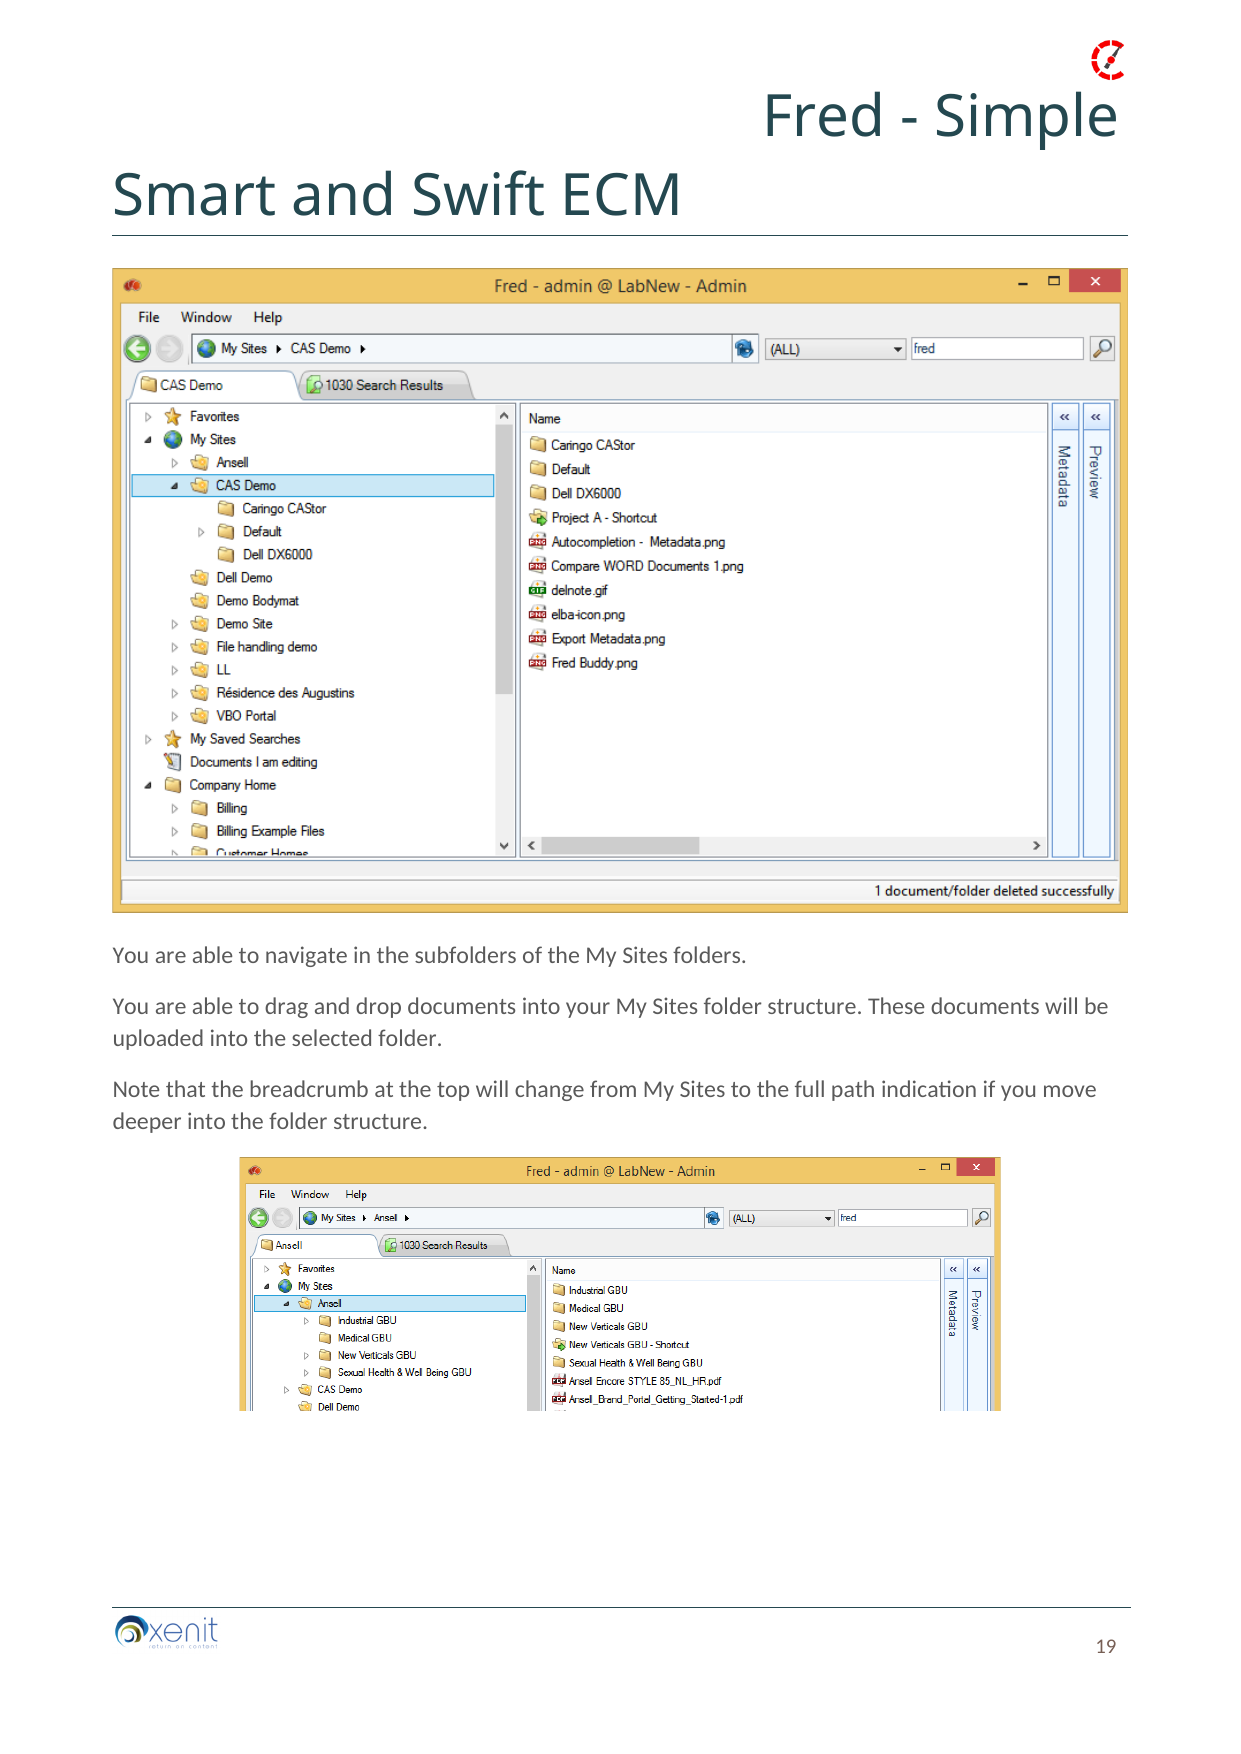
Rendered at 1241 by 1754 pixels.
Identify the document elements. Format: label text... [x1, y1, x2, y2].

text You are able to navigate in the subfolders of the My Sites folders. [112, 940, 1128, 969]
picture [112, 268, 1128, 913]
text You are able to drag and drop documents into your My Sites folder structure. These documents will be uploaded into the selected folder. [112, 991, 1128, 1052]
picture [1087, 37, 1130, 83]
text Note that the breadcrumb at the top will change from My Sites to the full path indication if you move deeper into the folder structure. [112, 1074, 1128, 1136]
picture [239, 1157, 1001, 1411]
picture [112, 1610, 222, 1654]
